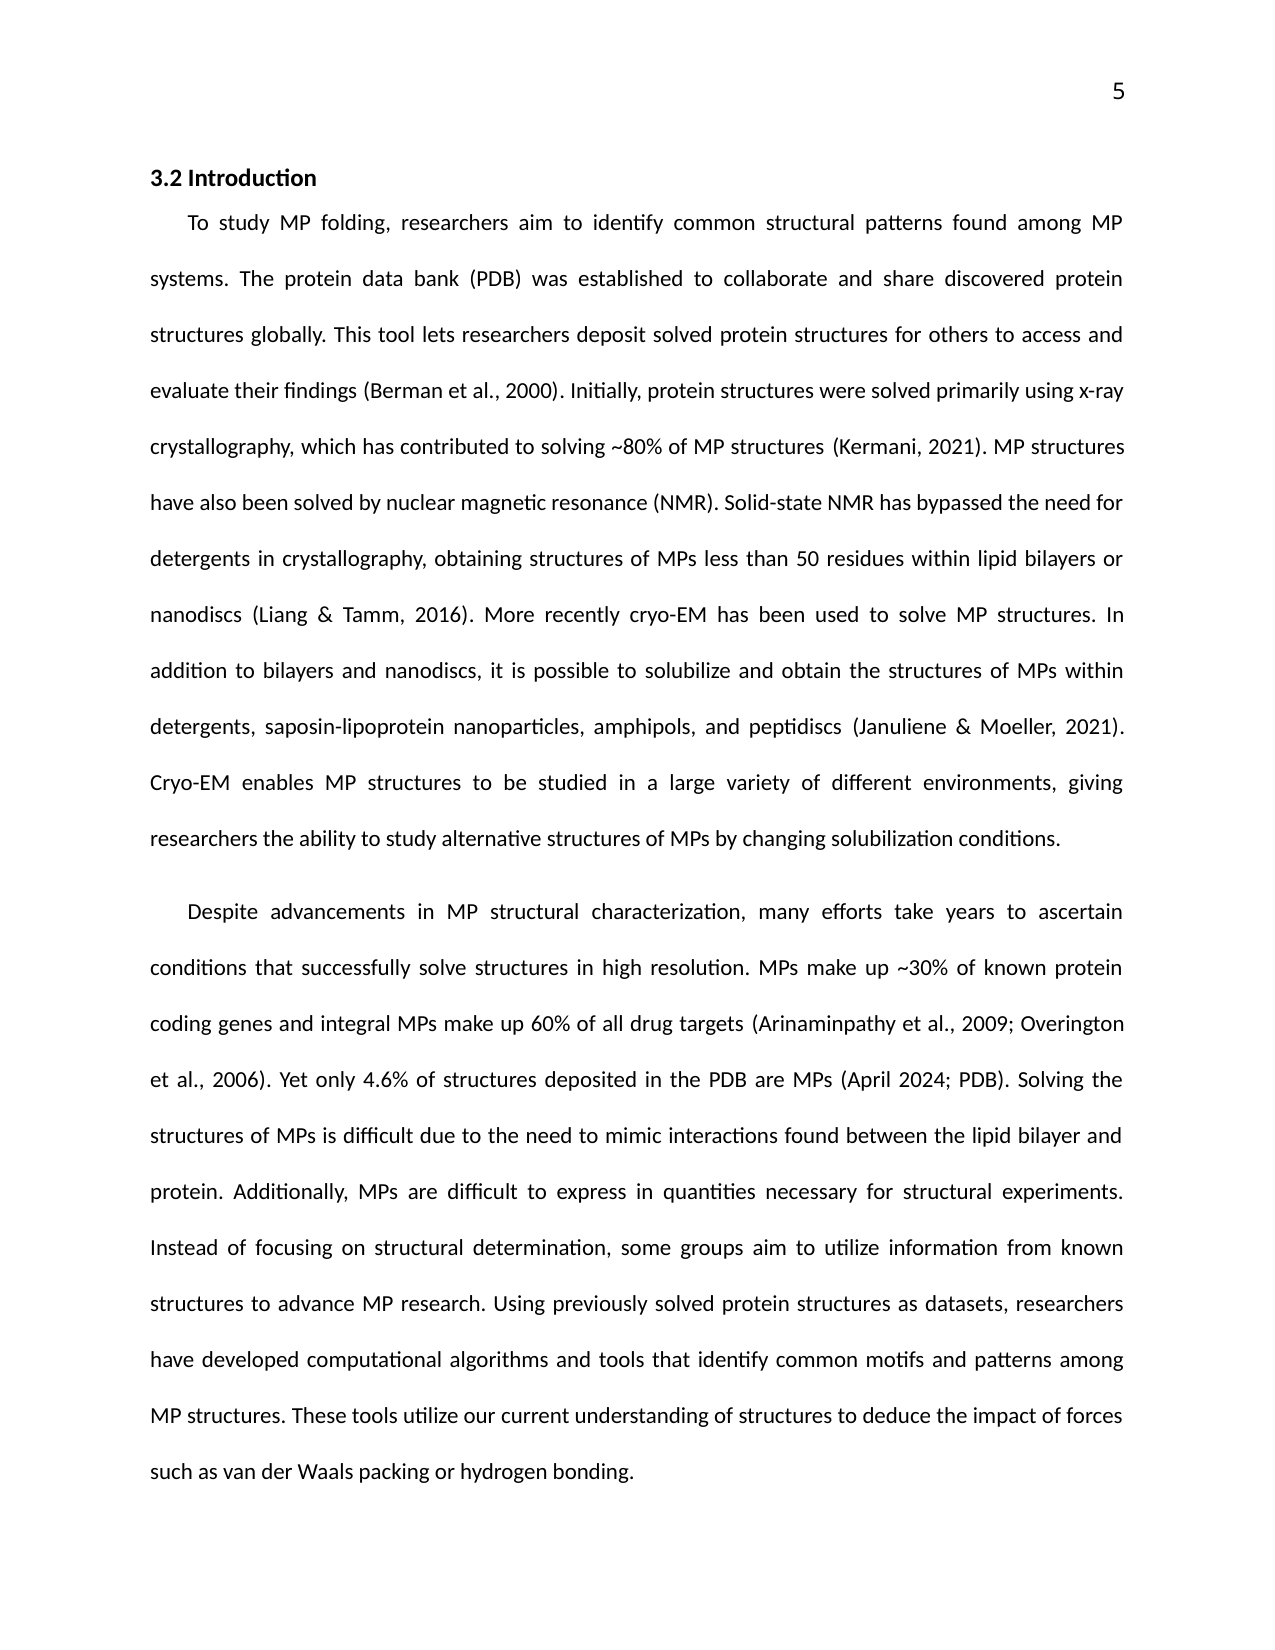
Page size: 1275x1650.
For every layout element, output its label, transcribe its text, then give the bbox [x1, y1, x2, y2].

text 3.2 Introduction [150, 162, 1125, 193]
text To study MP folding, researchers aim to identify common structural patterns found among MP systems. The protein data bank (PDB) was established to collaborate and share discovered protein structures globally. This tool lets researchers deposit solved protein structures for others to access and evaluate their findings (Berman et al., 2000). Initially, protein structures were solved primarily using x-ray crystallography, which has contributed to solving ~80% of MP structures (Kermani, 2021). MP structures have also been solved by nuclear magnetic resonance (NMR). Solid-state NMR has bypassed the need for detergents in crystallography, obtaining structures of MPs less than 50 residues within lipid bilayers or nanodiscs (Liang & Tamm, 2016). More recently cryo-EM has been used to solve MP structures. In addition to bilayers and nanodiscs, it is possible to solubilize and obtain the structures of MPs within detergents, saposin-lipoprotein nanoparticles, amphipols, and peptidiscs (Januliene & Moeller, 2021). Cryo-EM enables MP structures to be studied in a large variety of different environments, giving researchers the ability to study alternative structures of MPs by changing solubilization conditions. [150, 208, 1125, 852]
text Despite advancements in MP structural characterization, many efforts take years to ascertain conditions that successfully solve structures in high resolution. MPs make up ~30% of known protein coding genes and integral MPs make up 60% of all drug targets (Arinaminpathy et al., 2009; Overington et al., 2006). Yet only 4.6% of structures deposited in the PDB are MPs (April 2024; PDB). Solving the structures of MPs is difficult due to the need to mimic interactions found between the lipid bilayer and protein. Additionally, MPs are difficult to express in quantities necessary for structural experiments. Instead of focusing on structural determination, some groups aim to utilize information from known structures to advance MP research. Using previously solved protein structures as datasets, researchers have developed computational algorithms and tools that identify common motifs and patterns among MP structures. These tools utilize our current understanding of structures to deduce the impact of forces such as van der Waals packing or hydrogen bonding. [150, 897, 1125, 1486]
